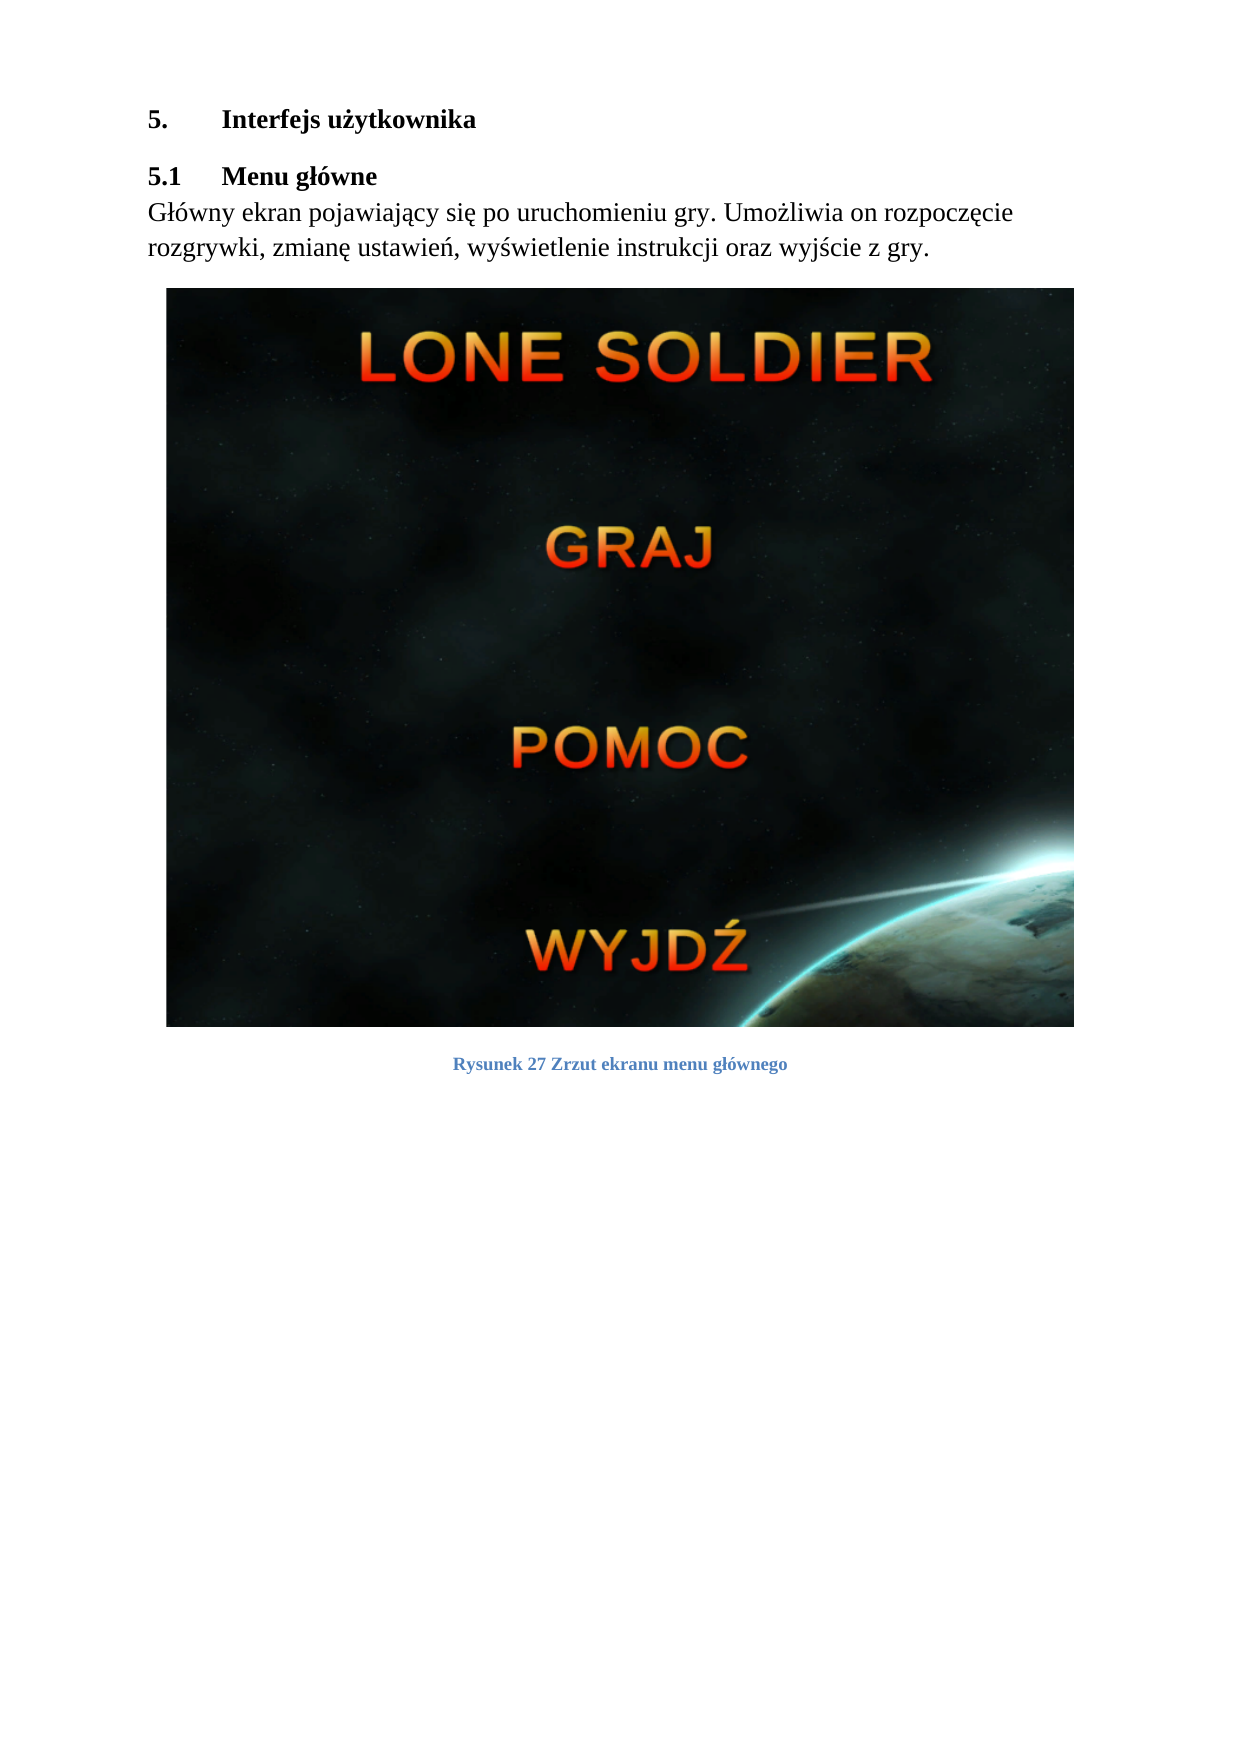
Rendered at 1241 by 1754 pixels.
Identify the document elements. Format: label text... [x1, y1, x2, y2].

text Główny ekran pojawiający się po uruchomieniu gry. Umożliwia on rozpoczęcie rozgrywki, zmianę ustawień, wyświetlenie instrukcji oraz wyjście z gry. [148, 196, 1093, 263]
subtitle 5. Interfejs użytkownika [148, 103, 1093, 134]
subtitle 5.1 Menu główne [148, 160, 1093, 191]
picture [166, 288, 1074, 1027]
